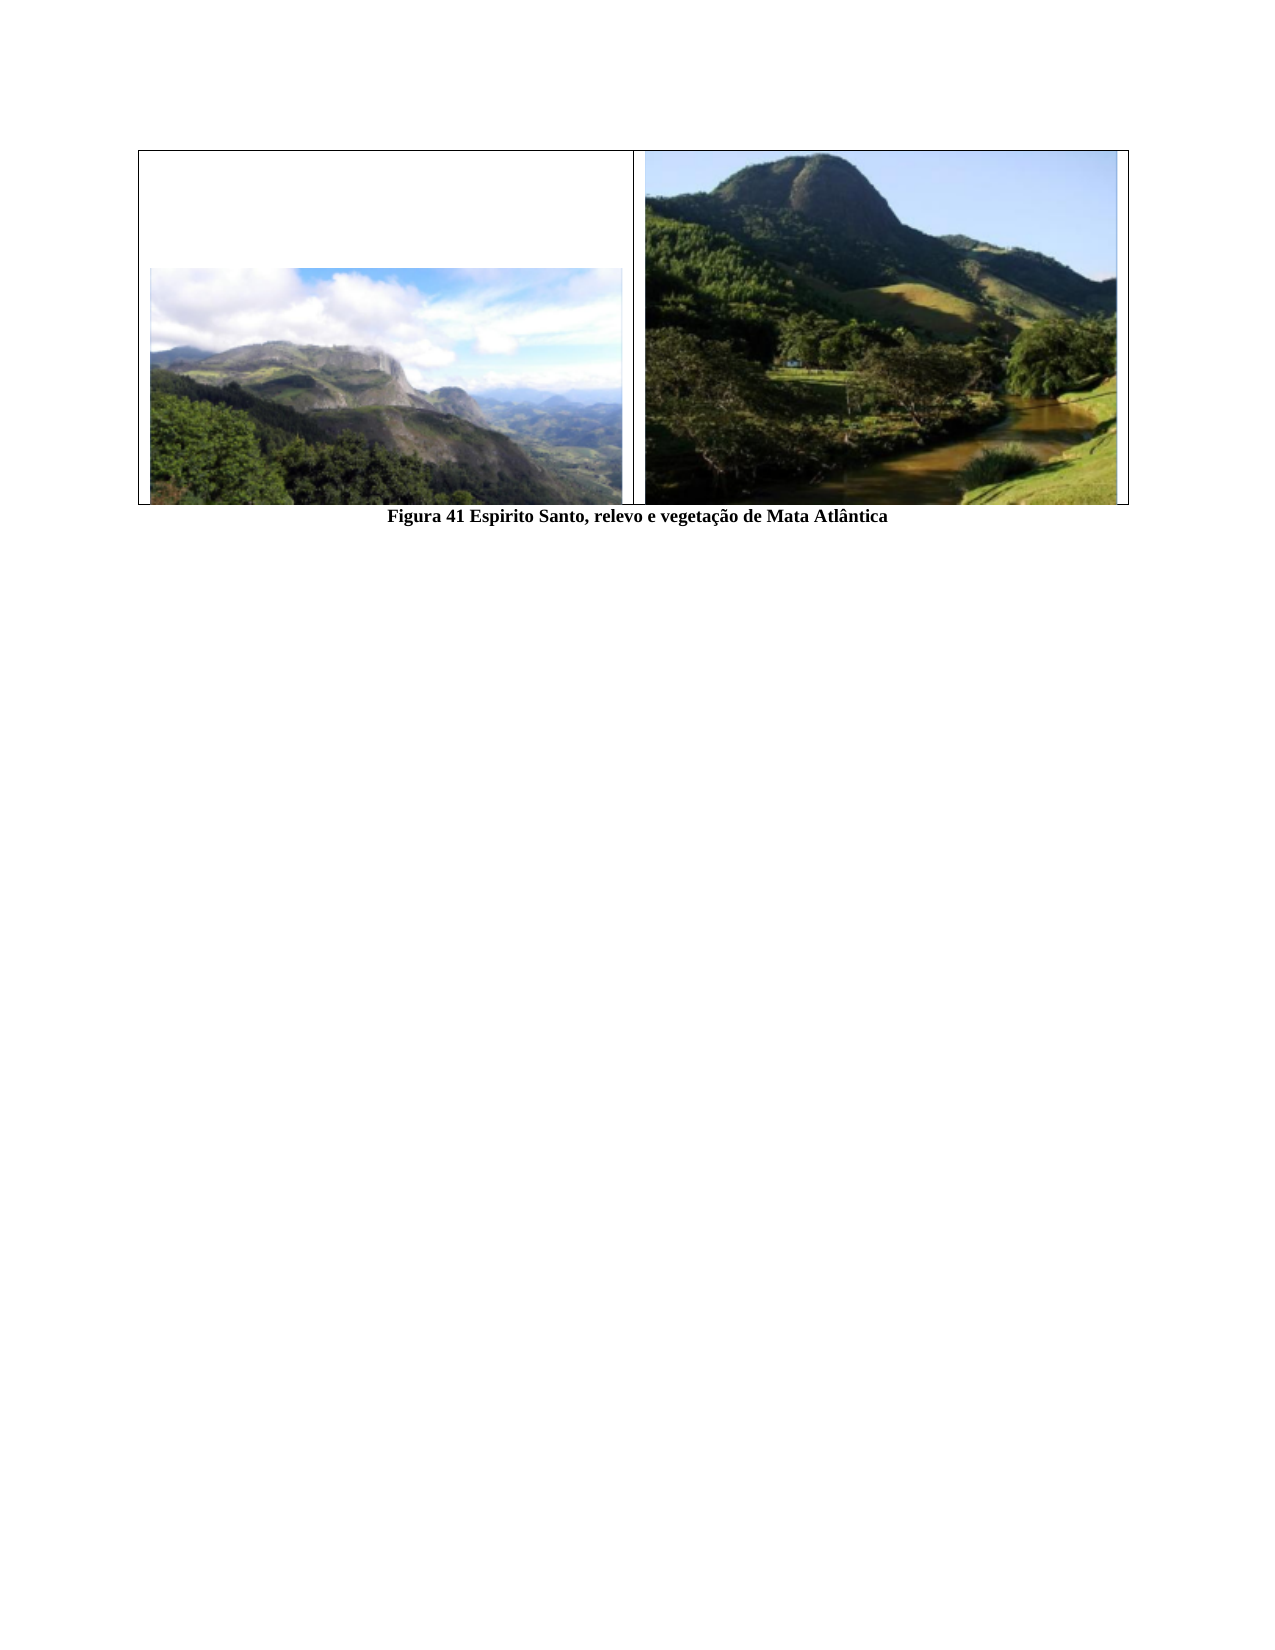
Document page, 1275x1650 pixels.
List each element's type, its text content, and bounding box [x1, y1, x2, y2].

table_header [1118, 151, 1128, 504]
table_header [139, 151, 633, 504]
text Figura 41 Espirito Santo, relevo e vegetação de Mata Atlântica [150, 505, 1125, 527]
table_header [634, 151, 645, 504]
picture [645, 151, 1118, 505]
picture [150, 268, 623, 505]
